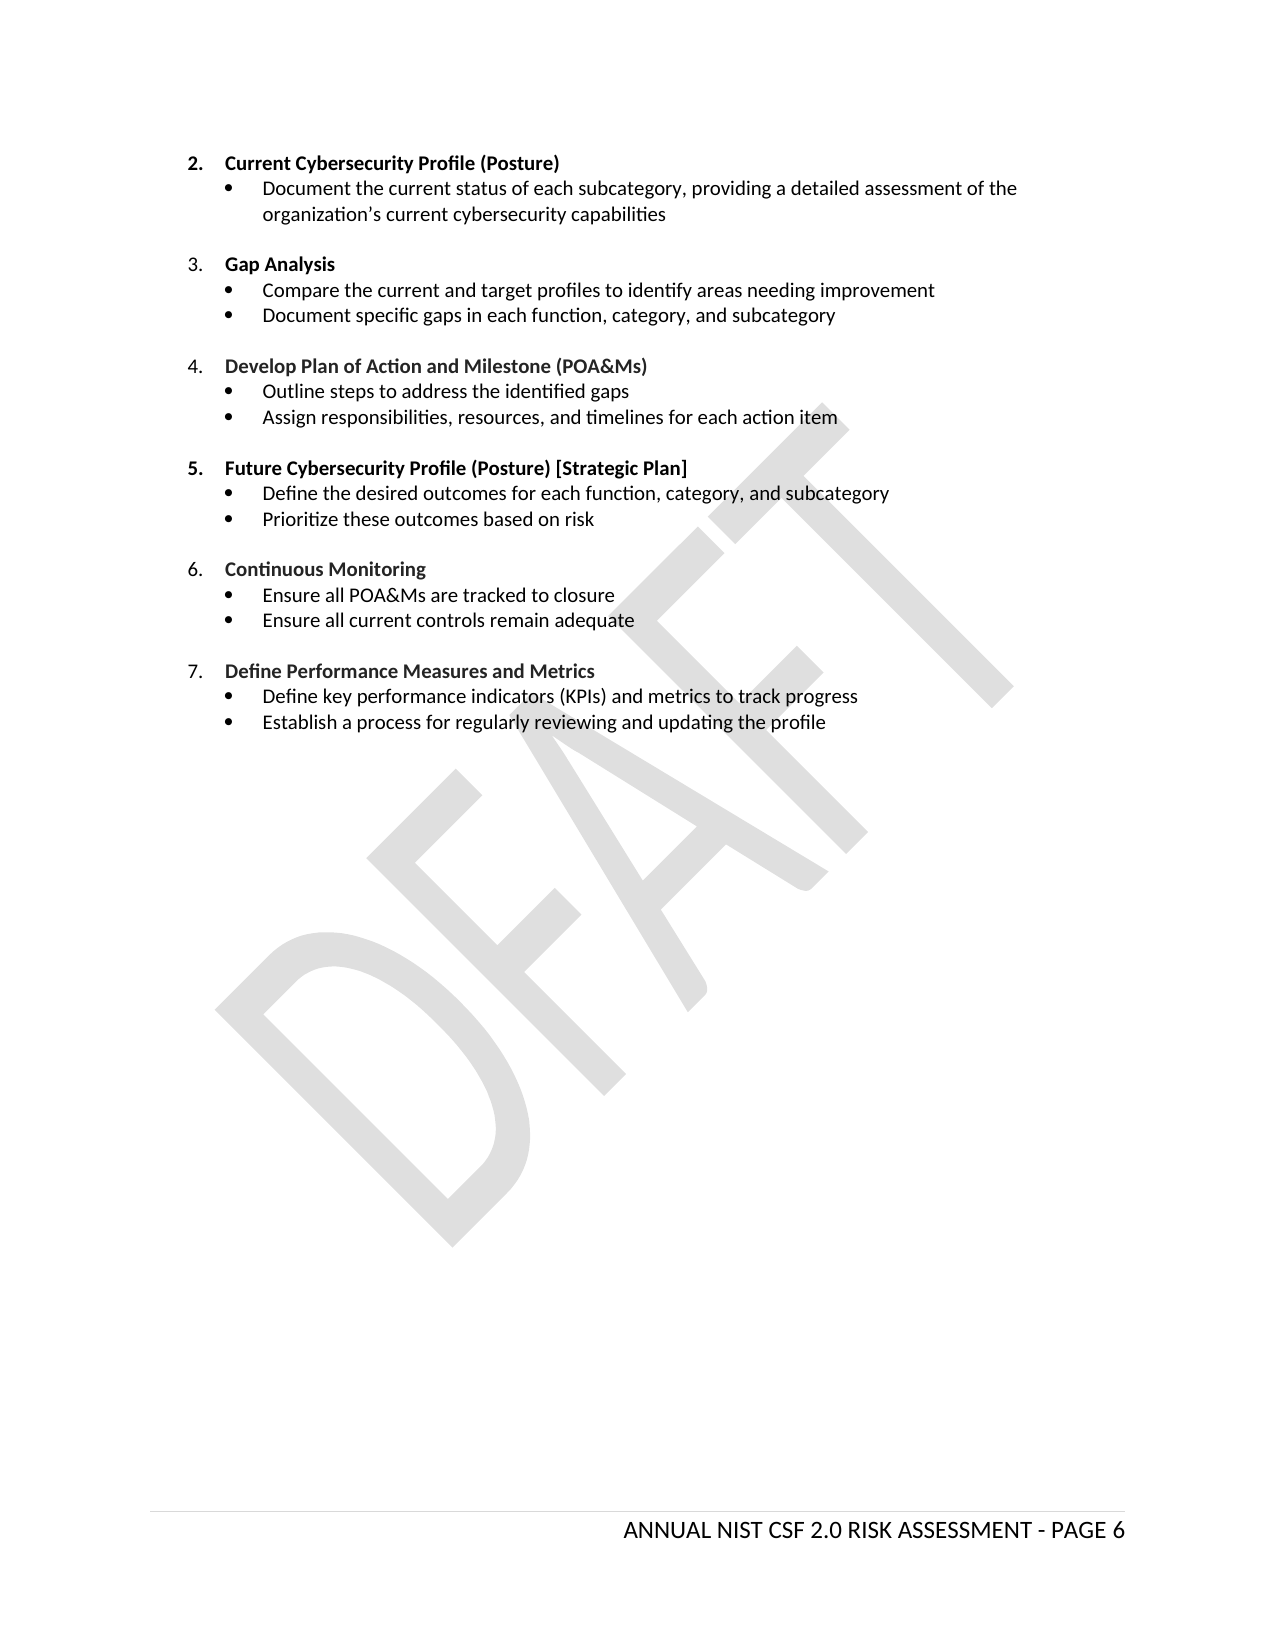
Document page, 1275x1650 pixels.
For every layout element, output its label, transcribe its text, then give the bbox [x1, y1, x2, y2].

list Define the desired outcomes for each function, category, and subcategory [225, 480, 1125, 506]
list Develop Plan of Action and Milestone (POA&Ms) [187, 353, 1125, 379]
list Gap Analysis [187, 252, 1125, 277]
list Define Performance Measures and Metrics [187, 658, 1125, 684]
list Compare the current and target profiles to identify areas needing improvement [225, 277, 1125, 302]
list Document the current status of each subcategory, providing a detailed assessment of the organization’s current cybersecurity capabilities [225, 175, 1125, 226]
list Assign responsibilities, resources, and timelines for each action item [225, 404, 1125, 429]
list Ensure all current controls remain adequate [225, 607, 1125, 633]
list Establish a process for regularly reviewing and updating the profile [225, 709, 1125, 734]
list Prioritize these outcomes based on risk [225, 506, 1125, 531]
list Ensure all POA&Ms are tracked to closure [225, 582, 1125, 607]
list Continuous Monitoring [187, 557, 1125, 582]
list Current Cybersecurity Profile (Posture) [187, 150, 1125, 175]
list Document specific gaps in each function, category, and subcategory [225, 302, 1125, 328]
list Define key performance indicators (KPIs) and metrics to track progress [225, 684, 1125, 709]
list Future Cybersecurity Profile (Posture) [Strategic Plan] [187, 455, 1125, 480]
list Outline steps to address the identified gaps [225, 379, 1125, 404]
